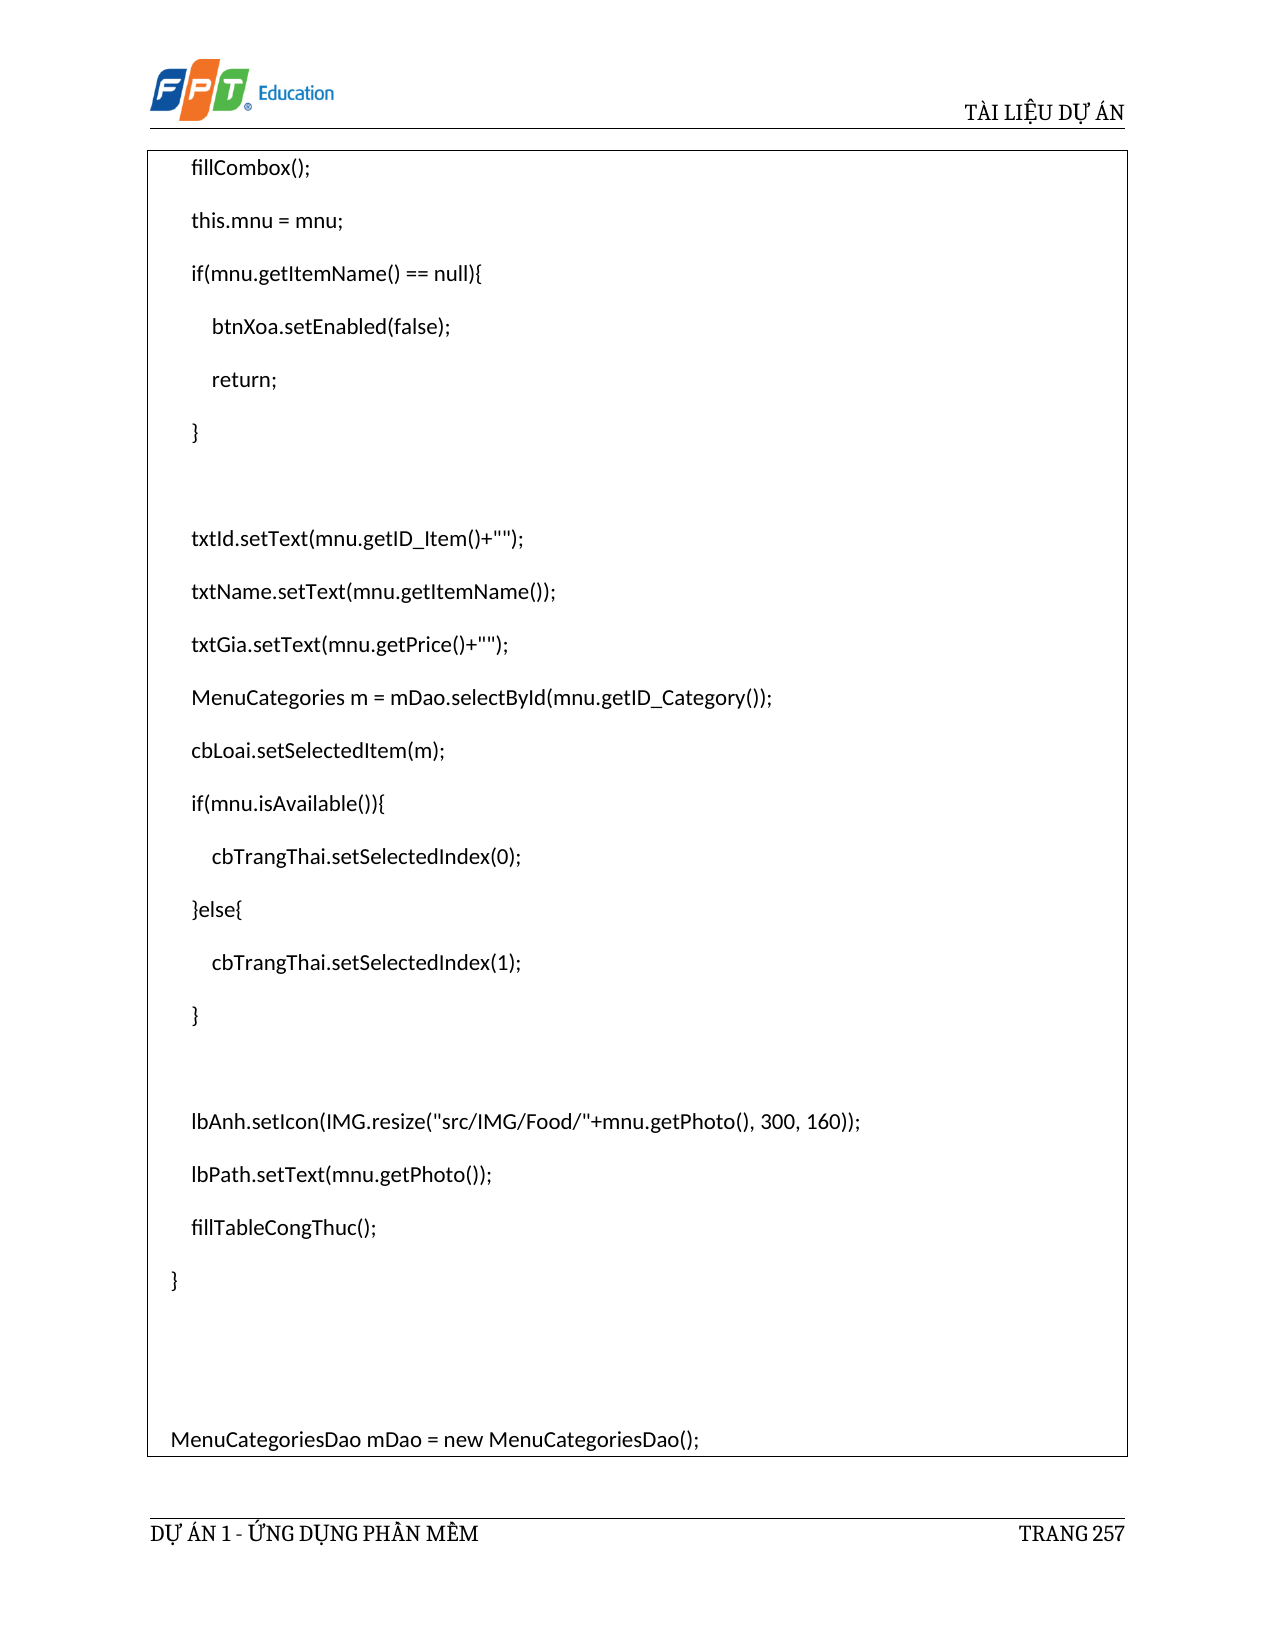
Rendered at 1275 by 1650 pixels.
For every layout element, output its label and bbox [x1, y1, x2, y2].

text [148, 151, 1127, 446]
picture [150, 59, 336, 121]
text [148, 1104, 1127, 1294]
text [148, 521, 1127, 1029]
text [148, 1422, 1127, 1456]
